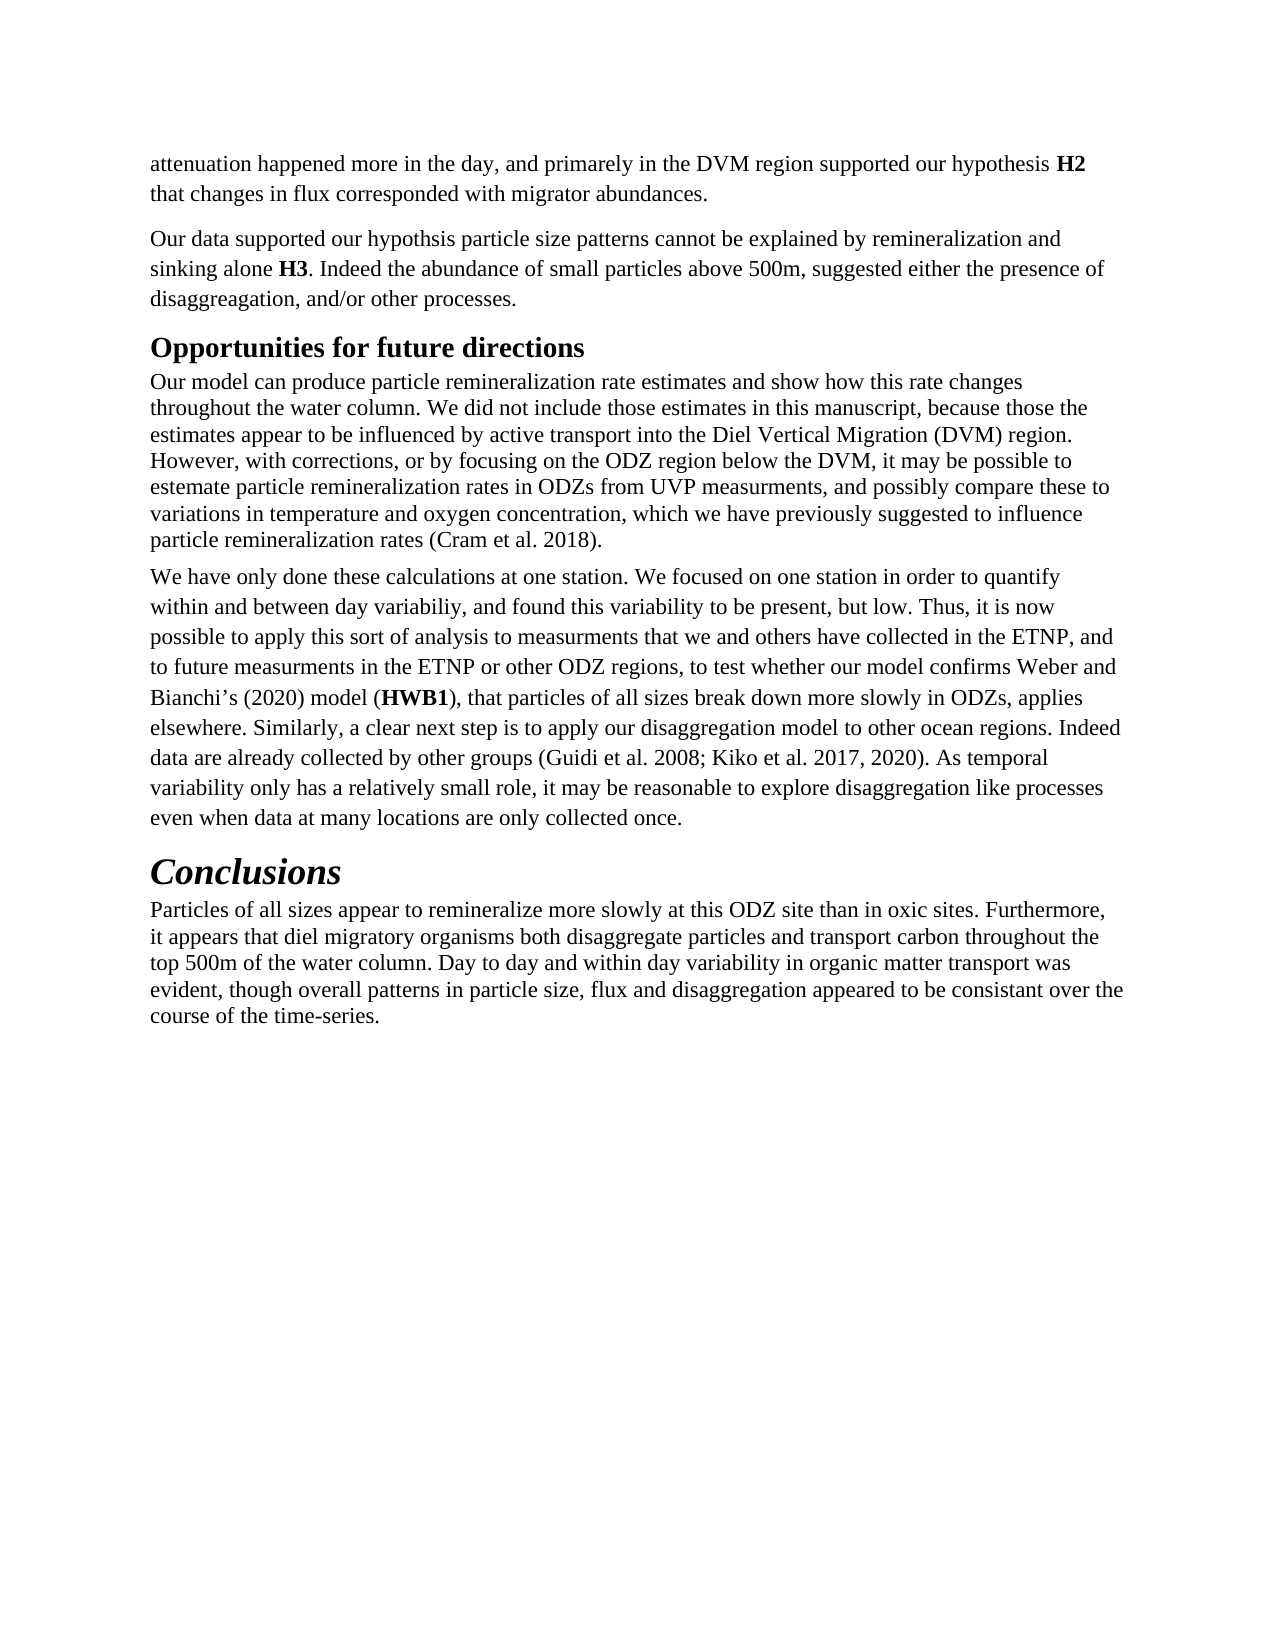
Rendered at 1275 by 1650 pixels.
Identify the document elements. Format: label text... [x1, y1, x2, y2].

text Our data supported our hypothsis particle size patterns cannot be explained by remineralization and sinking alone H3. Indeed the abundance of small particles above 500m, suggested either the presence of disaggreagation, and/or other processes. [150, 225, 1125, 312]
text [150, 150, 1125, 207]
subtitle Opportunities for future directions [150, 330, 1125, 364]
text We have only done these calculations at one station. We focused on one station in order to quantify within and between day variabiliy, and found this variability to be present, but low. Thus, it is now possible to apply this sort of analysis to measurments that we and others have collected in the ETNP, and to future measurments in the ETNP or other ODZ regions, to test whether our model confirms Weber and Bianchi’s (2020) model (HWB1), that particles of all sizes break down more slowly in ODZs, applies elsewhere. Similarly, a clear next step is to apply our disaggregation model to other ocean regions. Indeed data are already collected by other groups (Guidi et al. 2008; Kiko et al. 2017, 2020). As temporal variability only has a relatively small role, it may be reasonable to explore disaggregation like processes even when data at many locations are only collected once. [150, 563, 1125, 831]
subtitle Conclusions [150, 849, 1125, 892]
